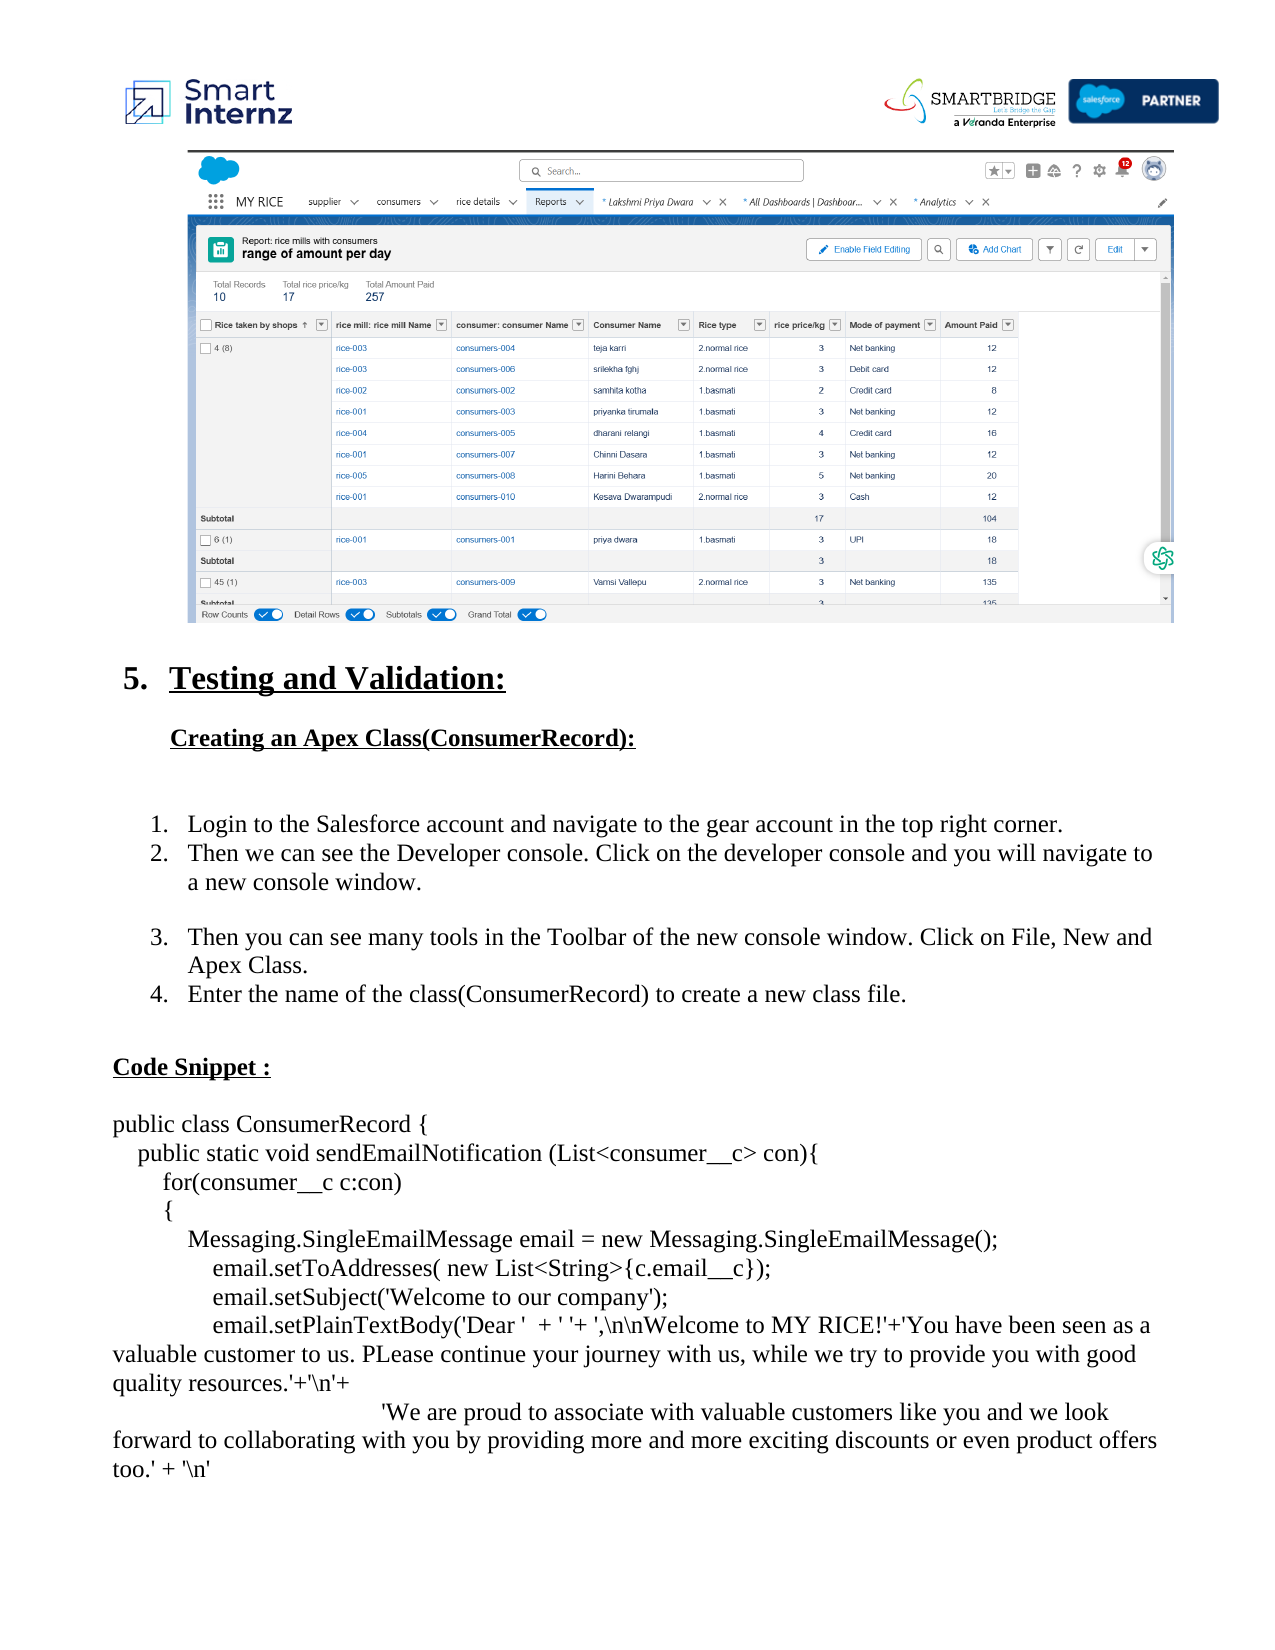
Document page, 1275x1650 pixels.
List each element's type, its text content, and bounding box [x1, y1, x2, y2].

list Login to the Salesforce account and navigate to the gear account in the top right corner. [150, 809, 1162, 838]
text { [112, 1195, 1162, 1224]
list Then you can see many tools in the Toolbar of the new console window. Click on File, New and Apex Class. [150, 922, 1162, 979]
text email.setPlainTextBody('Dear ' + ' '+ ',\n\nWelcome to MY RICE!'+'You have been seen as a valuable customer to us. PLease continue your journey with us, while we try to provide you with good quality resources.'+'\n'+ [112, 1310, 1162, 1397]
text for(consumer__c c:con) [112, 1167, 1162, 1195]
text Creating an Apex Class(ConsumerRecord): [112, 723, 1162, 751]
picture [875, 73, 1219, 132]
text public class ConsumerRecord { [112, 1109, 1162, 1138]
text 'We are proud to associate with valuable customers like you and we look forward to collaborating with you by providing more and more exciting discounts or even product offers too.' + '\n' [112, 1397, 1162, 1483]
picture [187, 150, 1174, 623]
list Enter the name of the class(ConsumerRecord) to create a new class file. [150, 979, 1162, 1008]
text Code Snippet : [112, 1052, 1162, 1080]
text Messaging.SingleEmailMessage email = new Messaging.SingleEmailMessage(); [112, 1224, 1162, 1253]
subtitle Testing and Validation: [123, 658, 1162, 696]
picture [120, 79, 297, 124]
list Then we can see the Developer console. Click on the developer console and you will navigate to a new console window. [150, 838, 1162, 922]
text email.setToAddresses( new List<String>{c.email__c}); [112, 1253, 1162, 1282]
text email.setSubject('Welcome to our company'); [112, 1282, 1162, 1310]
text public static void sendEmailNotification (List<consumer__c> con){ [112, 1138, 1162, 1167]
